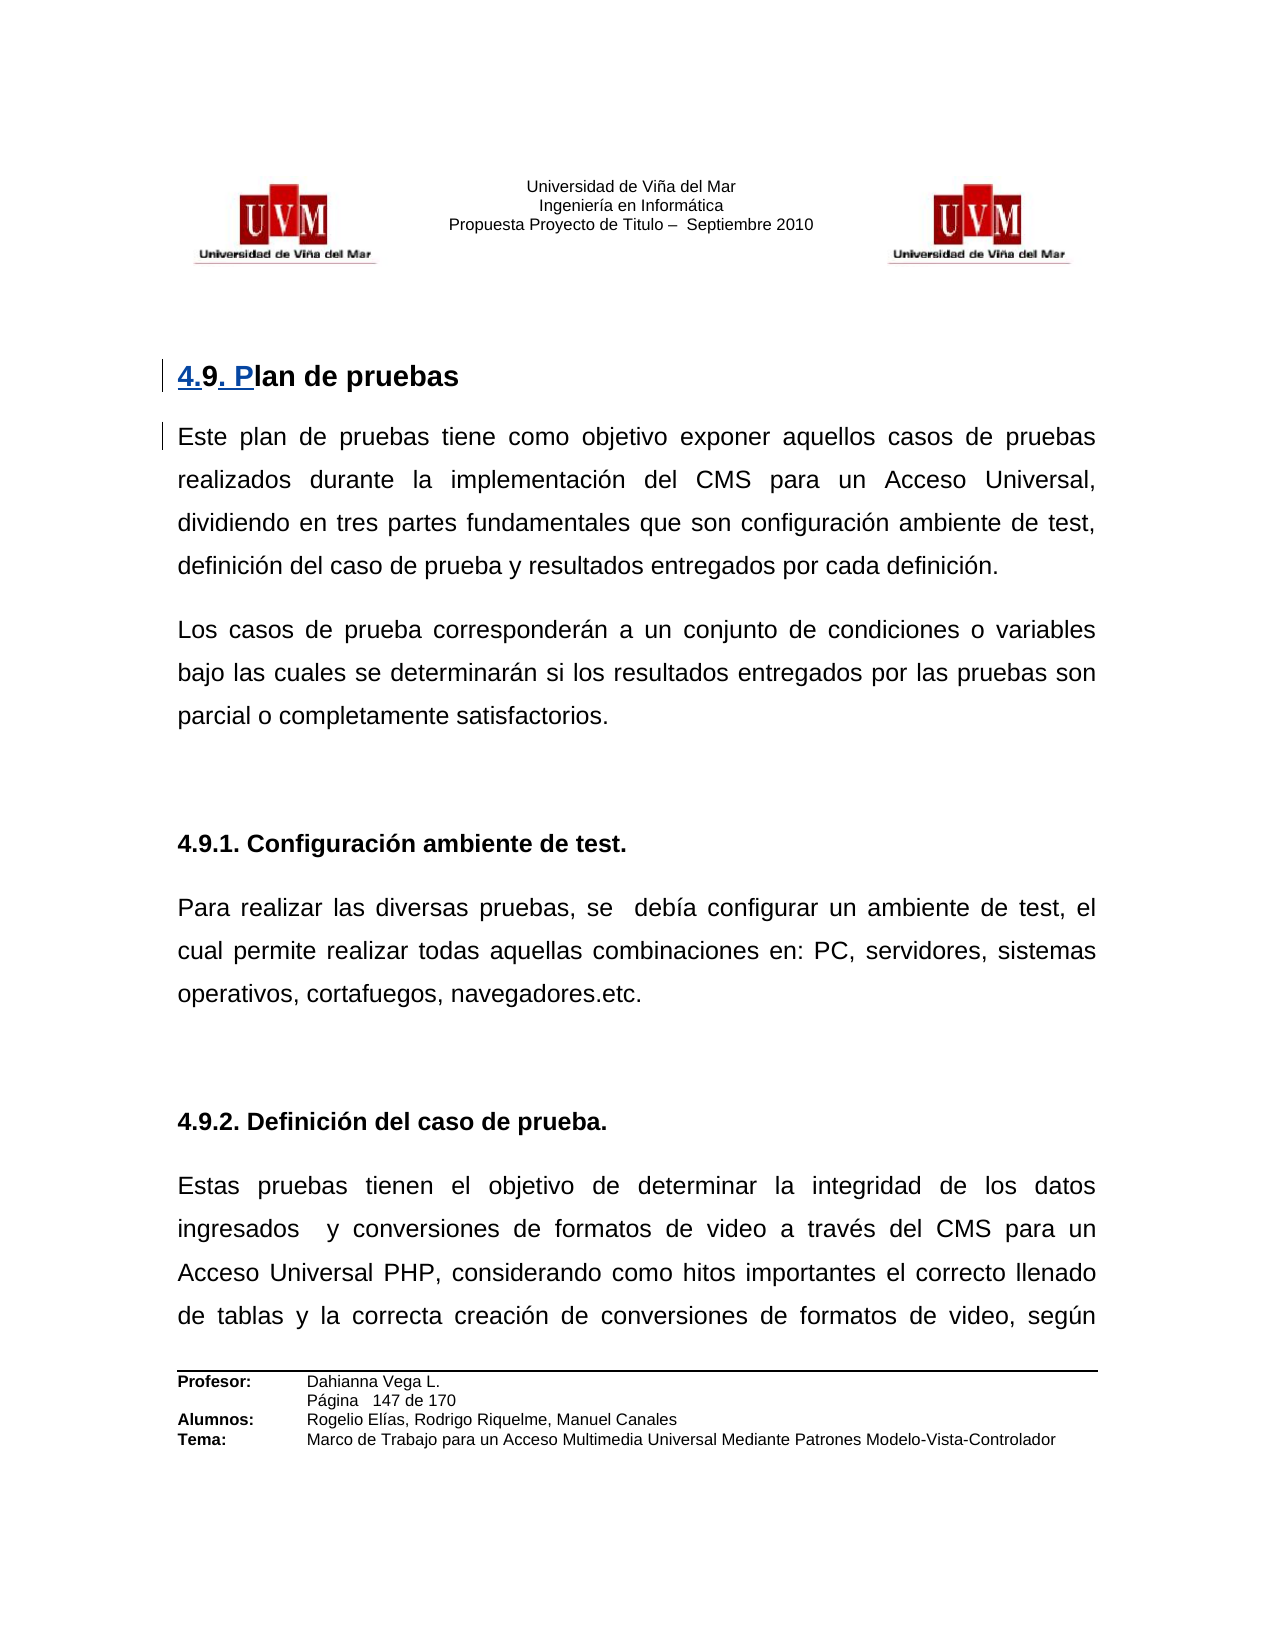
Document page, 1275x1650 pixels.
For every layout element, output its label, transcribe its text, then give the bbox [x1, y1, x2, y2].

text 4.9.2. Definición del caso de prueba. [177, 1107, 1098, 1136]
subtitle 9lan de pruebas [177, 359, 1098, 392]
picture [871, 176, 1084, 267]
picture [177, 176, 390, 267]
text 4.9.1. Configuración ambiente de test. [177, 829, 1098, 858]
text Para realizar las diversas pruebas, se debía configurar un ambiente de test, el cual permite realizar todas aquellas combinaciones en: PC, servidores, sistemas operativos, cortafuegos, navegadores.etc. [177, 893, 1098, 1008]
text Este plan de pruebas tiene como objetivo exponer aquellos casos de pruebas realizados durante la implementación del CMS para un Acceso Universal, dividiendo en tres partes fundamentales que son configuración ambiente de test, definición del caso de prueba y resultados entregados por cada definición. [177, 422, 1098, 580]
text Los casos de prueba corresponderán a un conjunto de condiciones o variables bajo las cuales se determinarán si los resultados entregados por las pruebas son parcial o completamente satisfactorios. [177, 615, 1098, 730]
